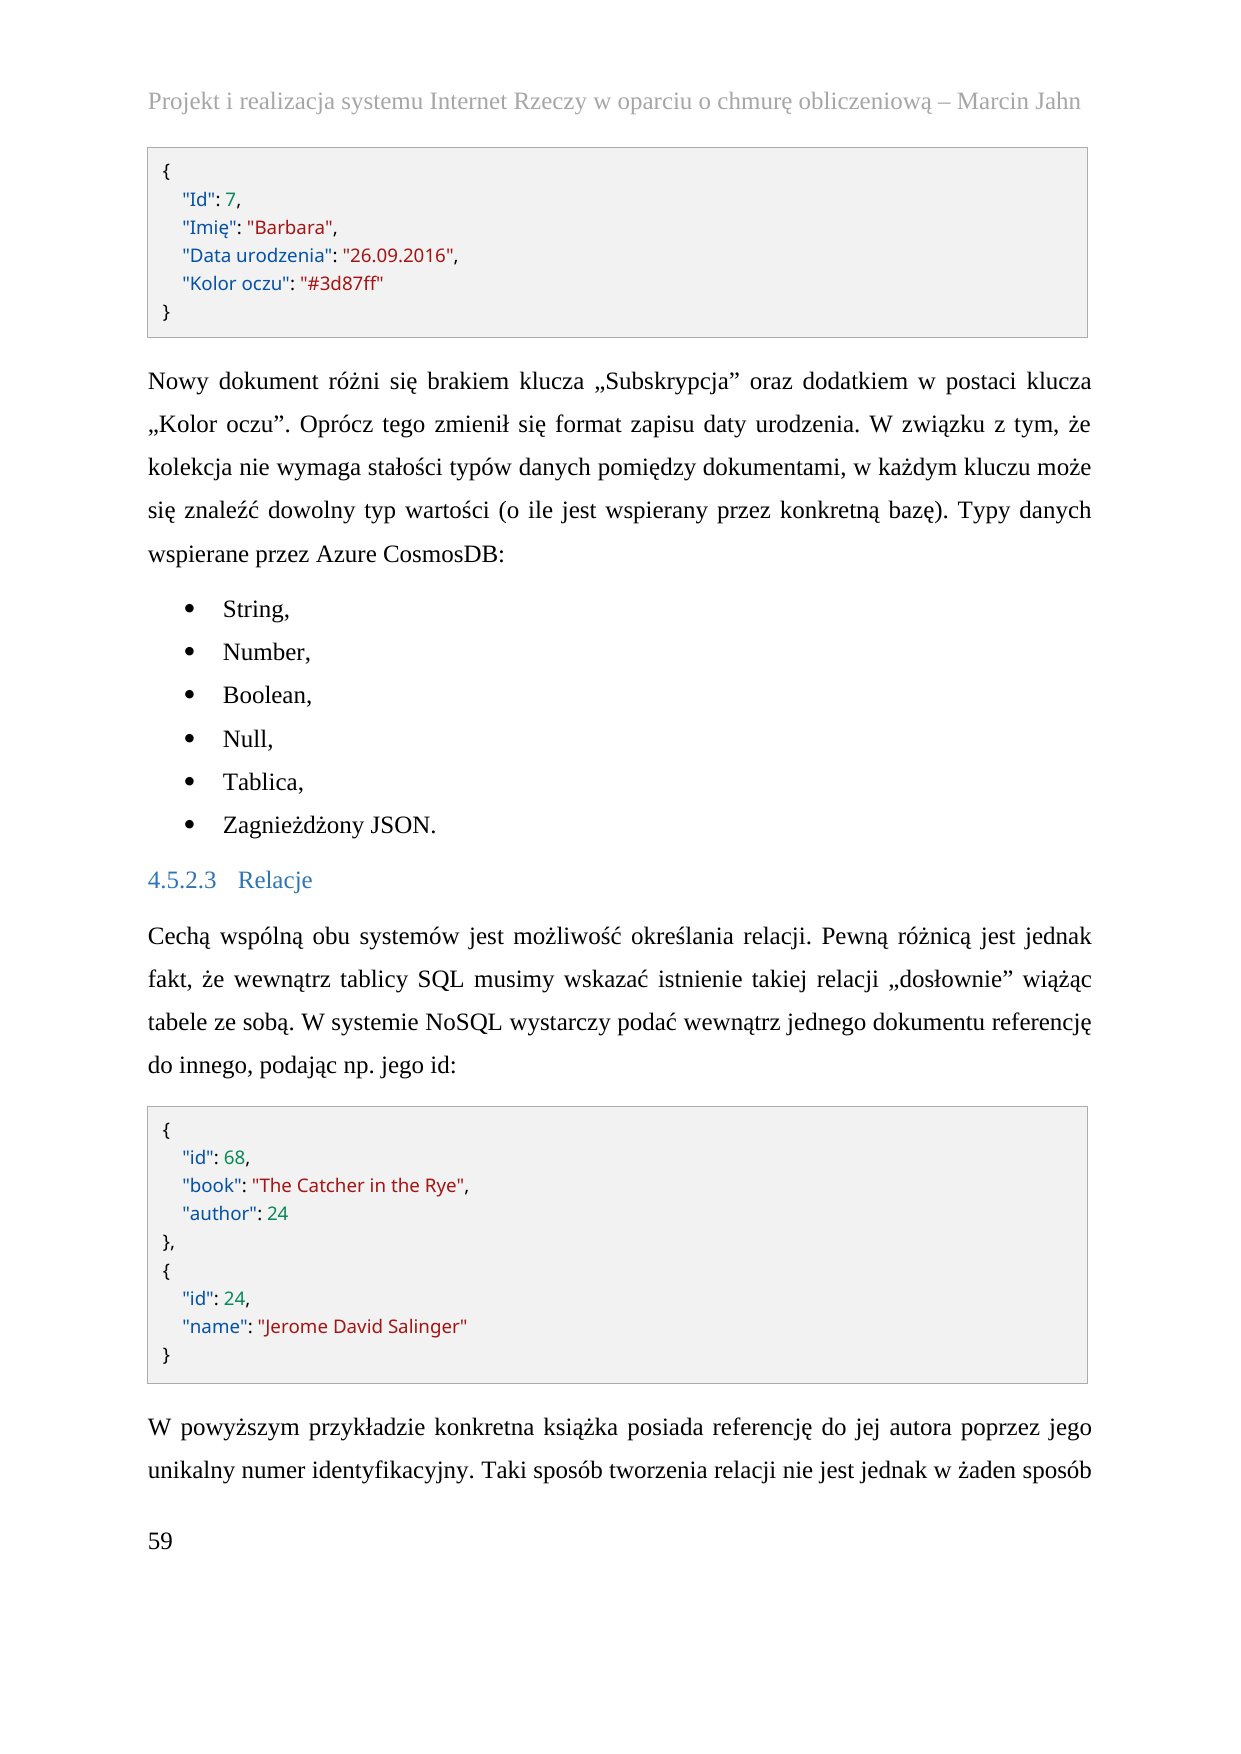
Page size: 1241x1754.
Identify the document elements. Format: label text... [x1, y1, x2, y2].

list Tablica, [185, 767, 1093, 796]
text Nowy dokument różni się brakiem klucza „Subskrypcja” oraz dodatkiem w postaci klucza „Kolor oczu”. Oprócz tego zmienił się format zapisu daty urodzenia. W związku z tym, że kolekcja nie wymaga stałości typów danych pomiędzy dokumentami, w każdym kluczu może się znaleźć dowolny typ wartości (o ile jest wspierany przez konkretną bazę). Typy danych wspierane przez Azure CosmosDB: [148, 366, 1093, 567]
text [148, 1412, 1093, 1484]
subtitle Relacje [148, 866, 1093, 894]
list Zagnieżdżony JSON. [185, 810, 1093, 839]
list Number, [185, 637, 1093, 666]
list String, [185, 594, 1093, 623]
list Null, [185, 724, 1093, 752]
list Boolean, [185, 681, 1093, 709]
text Cechą wspólną obu systemów jest możliwość określania relacji. Pewną różnicą jest jednak fakt, że wewnątrz tablicy SQL musimy wskazać istnienie takiej relacji „dosłownie” wiążąc tabele ze sobą. W systemie NoSQL wystarczy podać wewnątrz jednego dokumentu referencję do innego, podając np. jego id: [148, 921, 1093, 1079]
